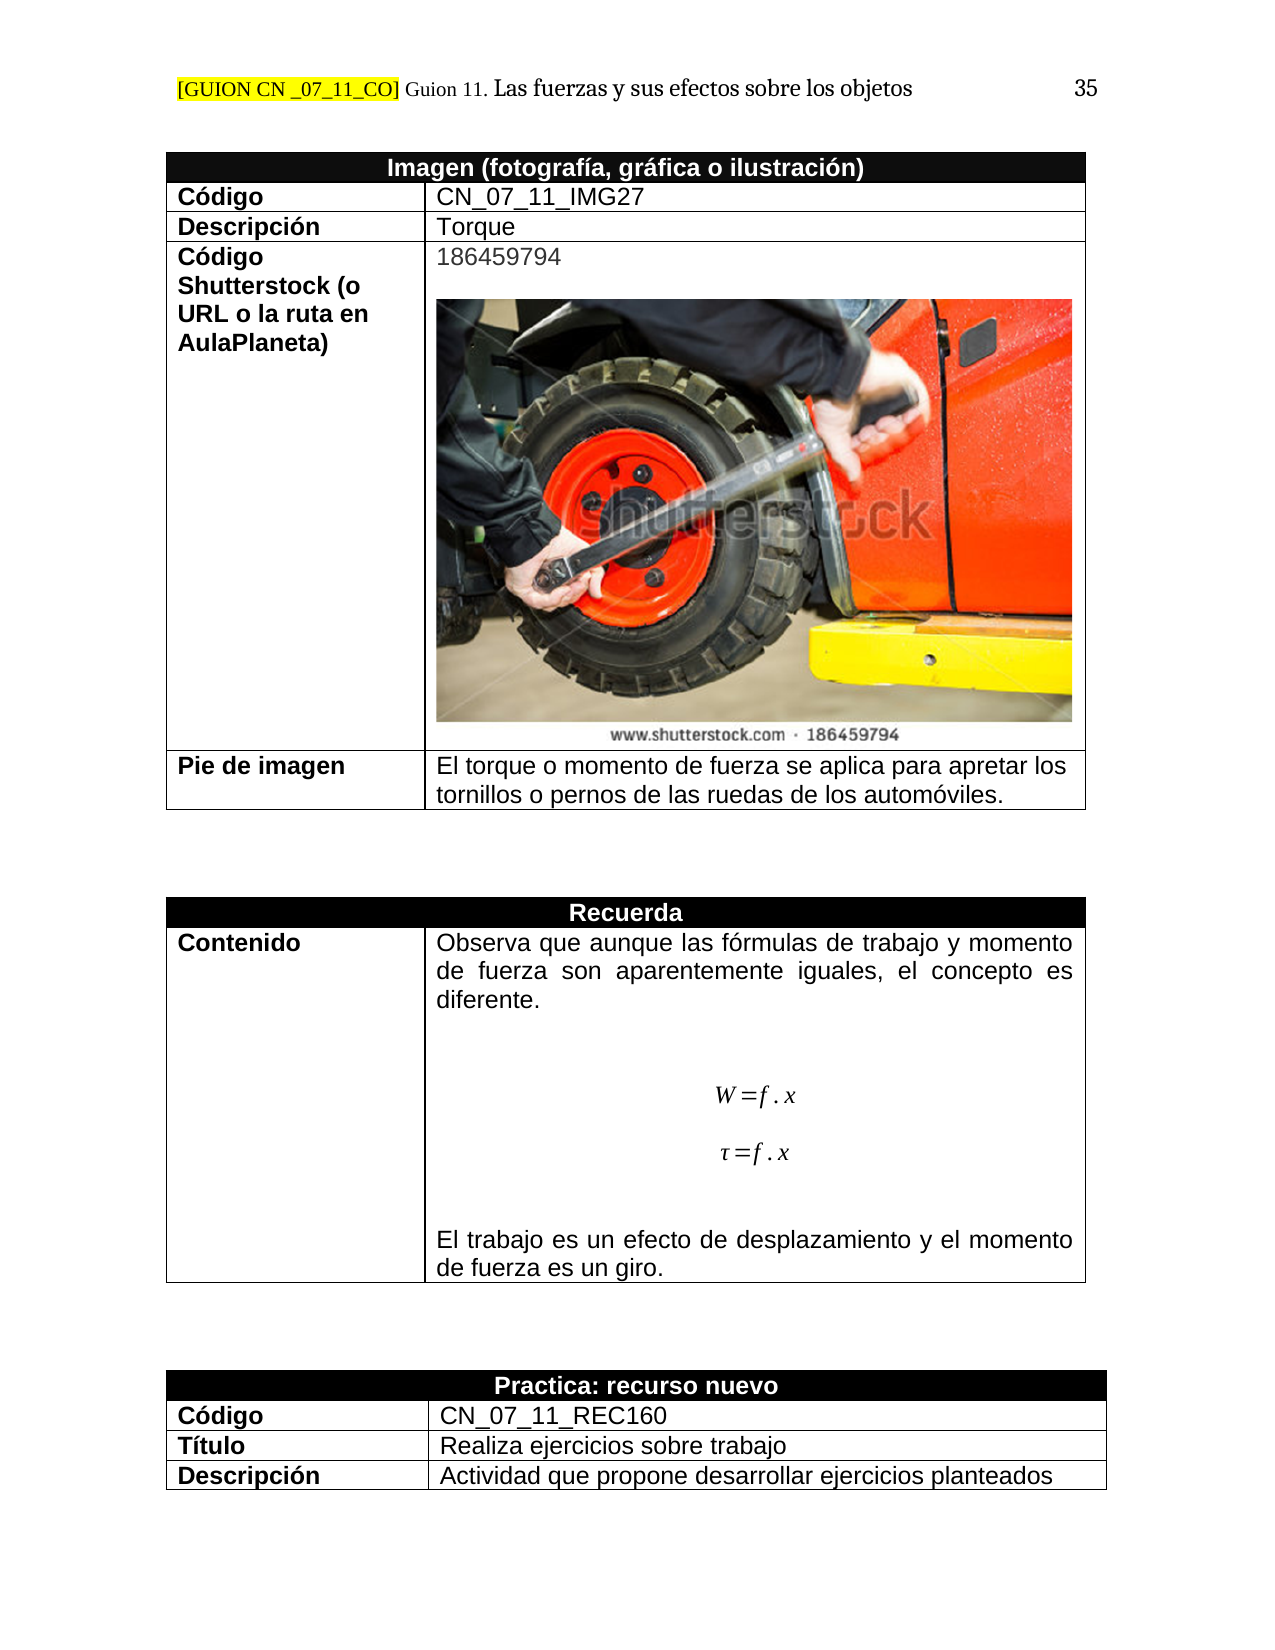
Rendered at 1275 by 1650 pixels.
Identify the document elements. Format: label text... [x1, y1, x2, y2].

table_header Imagen (fotografía, gráfica o ilustración) [167, 153, 1085, 181]
picture [436, 299, 1073, 750]
table_cell Observa que aunque las fórmulas de trabajo y momento de fuerza son aparentemente iguales, el concepto es diferente. El trabajo es un efecto de desplazamiento y el momento de fuerza es un giro. [426, 928, 1085, 1282]
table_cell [429, 1461, 1106, 1489]
table_cell Realiza ejercicios sobre trabajo [429, 1431, 1106, 1459]
table_header Recuerda [167, 898, 1085, 926]
table_cell Pie de imagen [167, 751, 424, 808]
table_cell Código Shutterstock (o URL o la ruta en AulaPlaneta) [167, 242, 424, 750]
table_cell Código [167, 1401, 428, 1430]
table_cell CN_07_11_IMG27 [426, 183, 1085, 211]
table_cell Título [167, 1431, 428, 1459]
table_cell Descripción [167, 212, 424, 241]
table_cell 186459794 [426, 242, 1085, 750]
table_cell Torque [426, 212, 1085, 241]
table_cell Código [167, 183, 424, 211]
table_header Practica: recurso nuevo [167, 1371, 1106, 1400]
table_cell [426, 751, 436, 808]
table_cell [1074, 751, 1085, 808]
table_cell Descripción [167, 1461, 428, 1489]
table_cell CN_07_11_REC160 [429, 1401, 1106, 1430]
table_cell Contenido [167, 928, 424, 1282]
